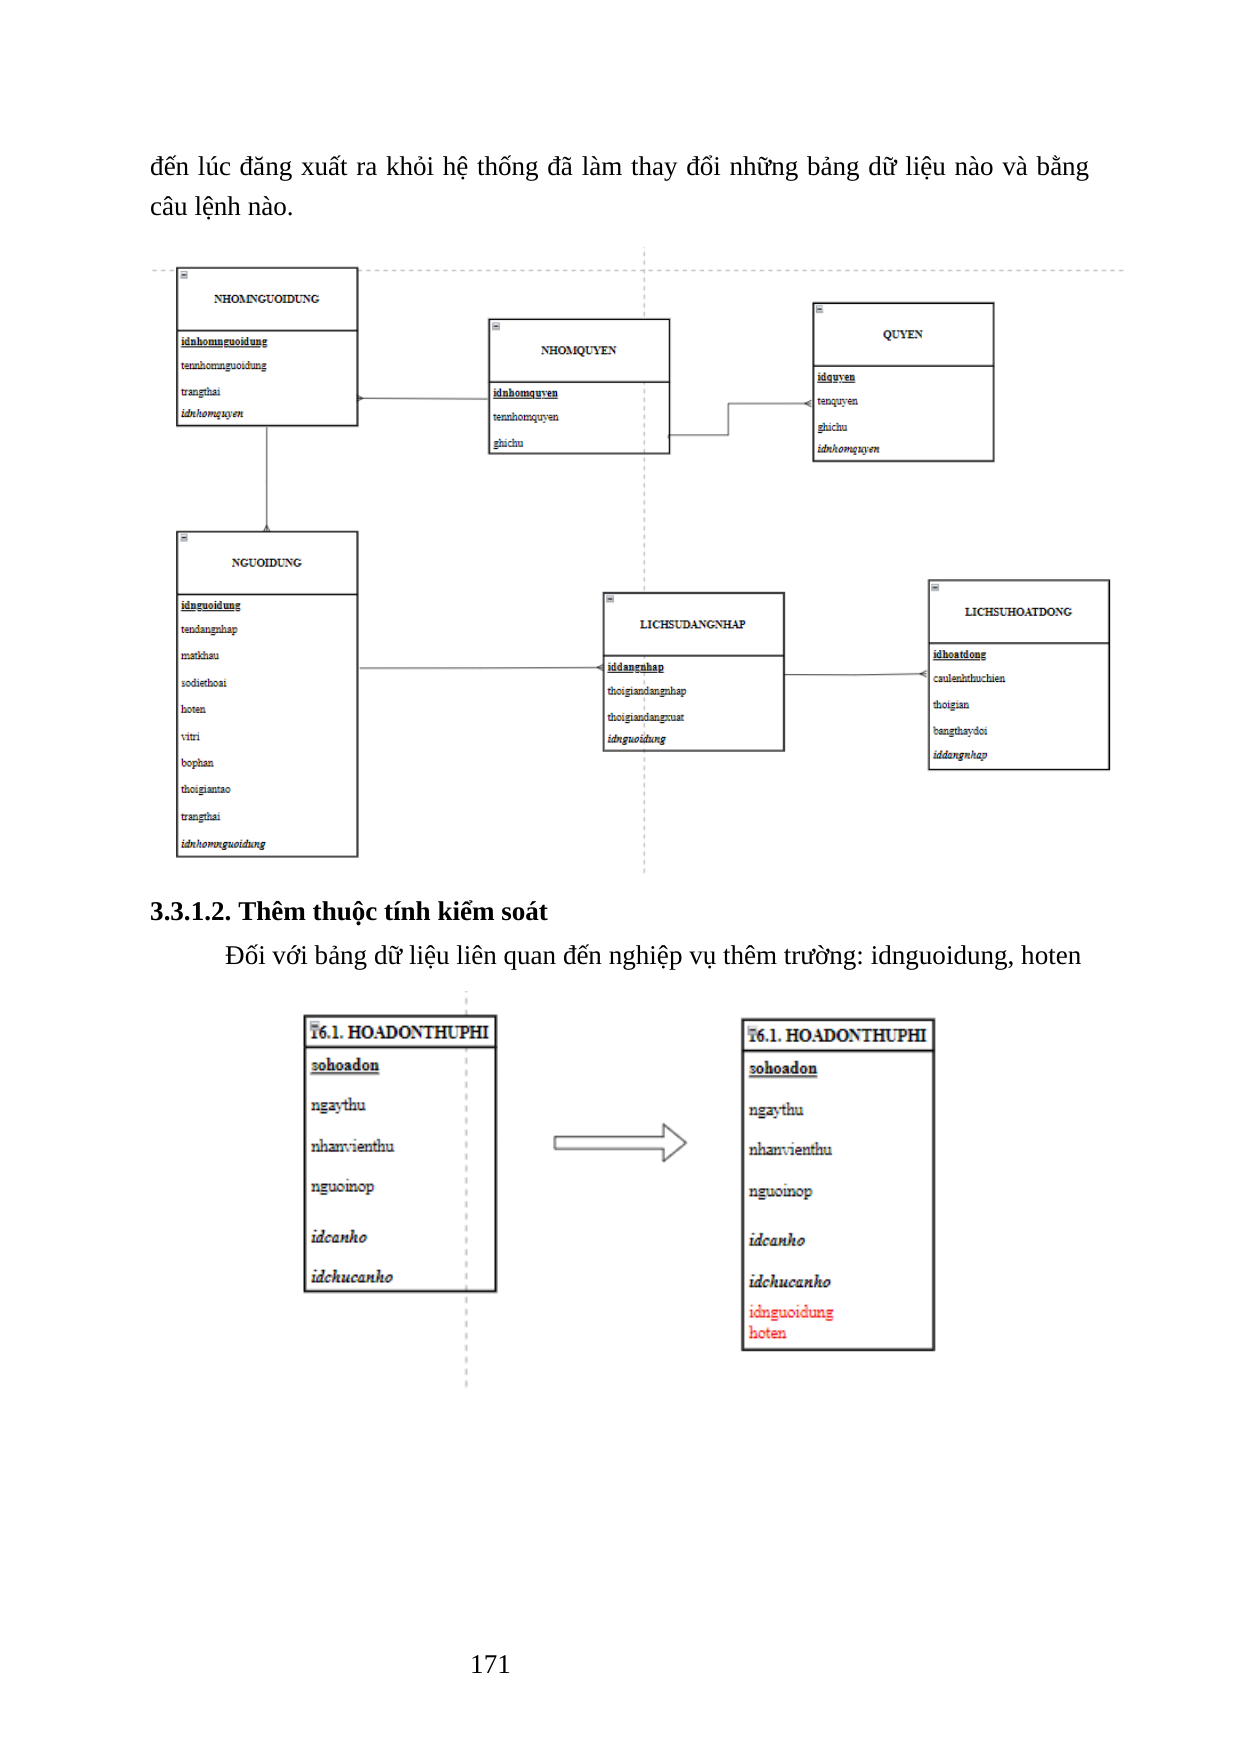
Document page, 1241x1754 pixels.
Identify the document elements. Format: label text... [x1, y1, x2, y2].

picture [280, 991, 961, 1388]
picture [150, 247, 1125, 874]
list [150, 150, 1090, 222]
subtitle Thêm thuộc tính kiểm soát [150, 895, 1090, 926]
text Đối với bảng dữ liệu liên quan đến nghiệp vụ thêm trường: idnguoidung, hoten [150, 939, 1090, 970]
